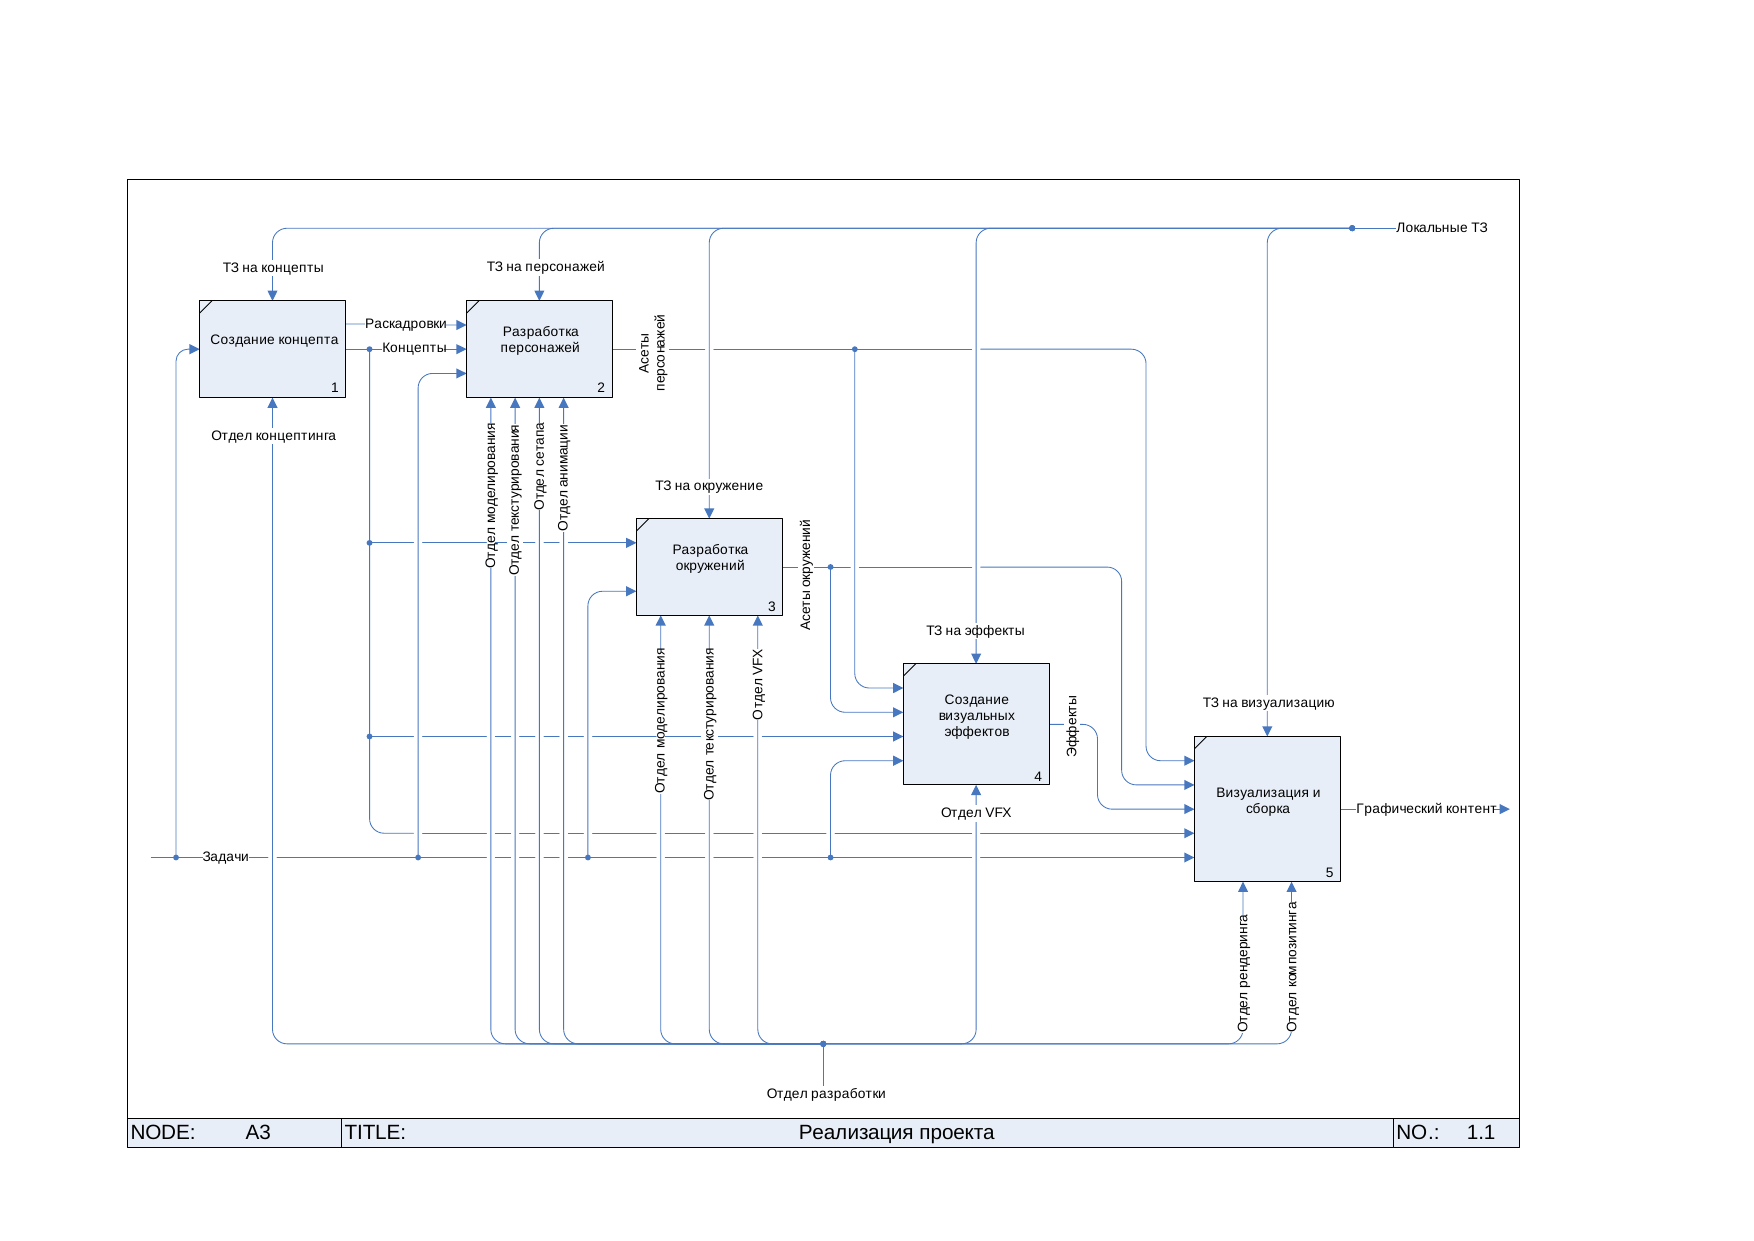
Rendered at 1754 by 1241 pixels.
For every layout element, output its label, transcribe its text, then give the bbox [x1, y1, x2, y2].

table_cell 7.7 [553, 1030, 573, 1045]
